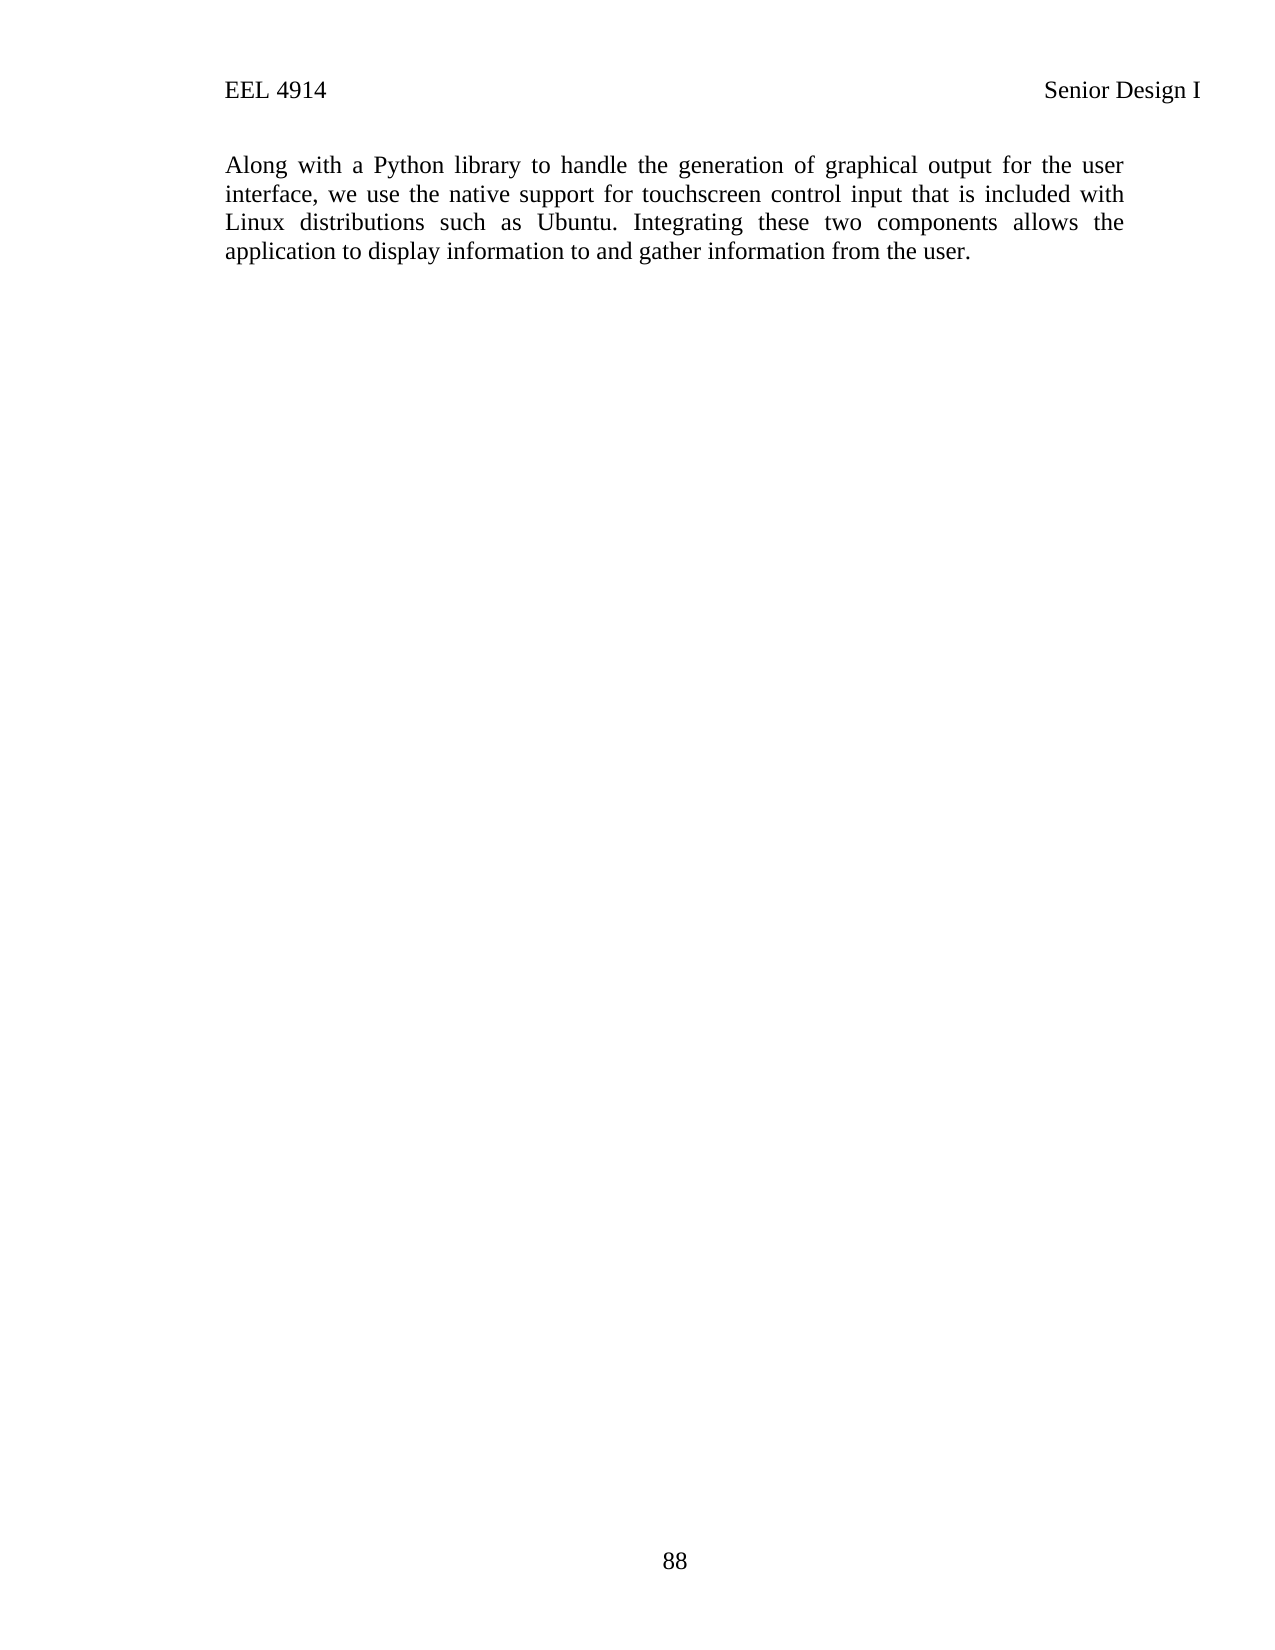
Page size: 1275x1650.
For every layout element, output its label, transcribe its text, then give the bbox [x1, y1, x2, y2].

text Along with a Python library to handle the generation of graphical output for the user interface, we use the native support for touchscreen control input that is included with Linux distributions such as Ubuntu. Integrating these two components allows the application to display information to and gather information from the user. [225, 150, 1125, 265]
